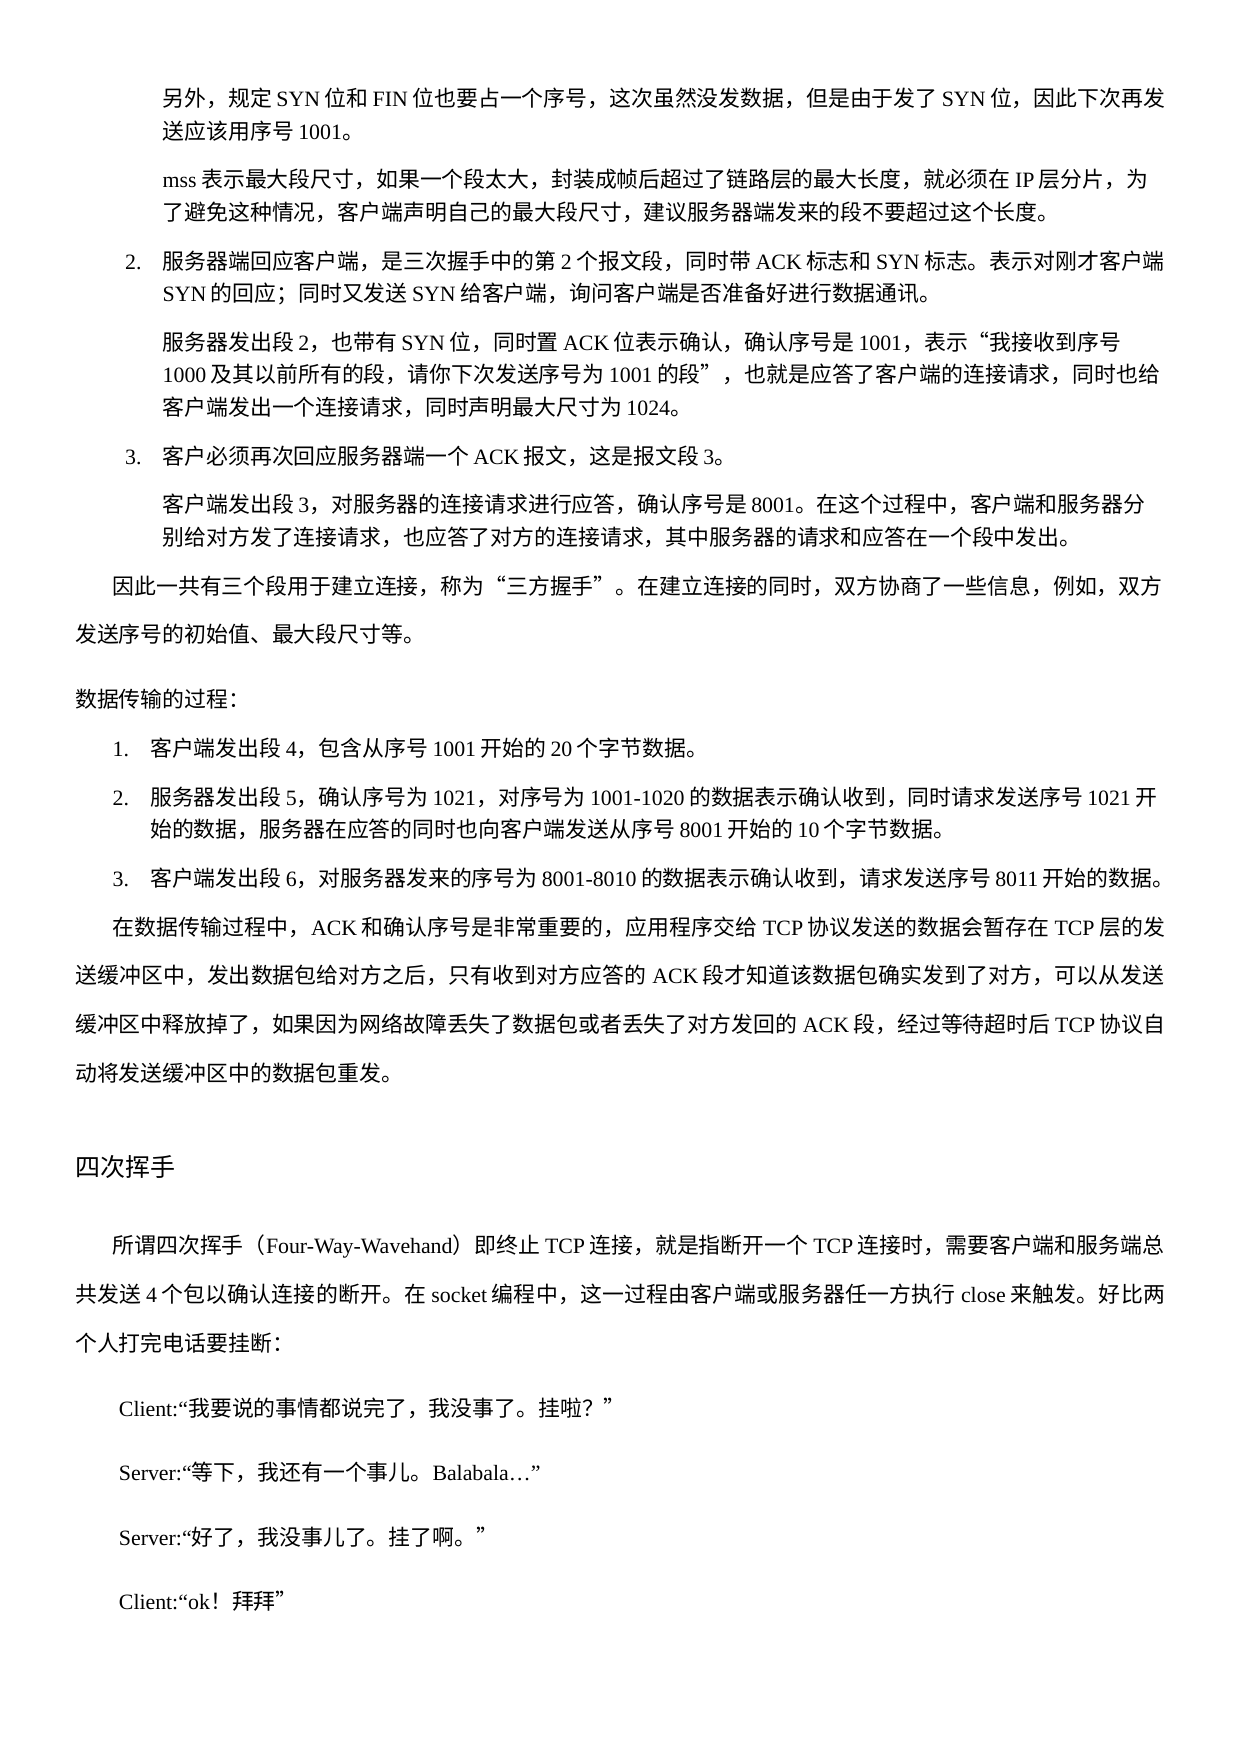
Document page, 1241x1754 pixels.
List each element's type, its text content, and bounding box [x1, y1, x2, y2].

text 数据传输的过程： [75, 682, 1165, 714]
text Client:“ok！拜拜” [75, 1584, 1165, 1616]
list 客户必须再次回应服务器端一个ACK报文，这是报文段3。 [125, 438, 1165, 471]
text 另外，规定SYN位和FIN位也要占一个序号，这次虽然没发数据，但是由于发了SYN位，因此下次再发送应该用序号1001。 [162, 81, 1165, 146]
text 所谓四次挥手（Four-Way-Wavehand）即终止TCP连接，就是指断开一个TCP连接时，需要客户端和服务端总共发送4个包以确认连接的断开。在socket编程中，这一过程由客户端或服务器任一方执行close来触发。好比两个人打完电话要挂断： [75, 1228, 1165, 1358]
text 在数据传输过程中，ACK和确认序号是非常重要的，应用程序交给TCP协议发送的数据会暂存在TCP层的发送缓冲区中，发出数据包给对方之后，只有收到对方应答的ACK段才知道该数据包确实发到了对方，可以从发送缓冲区中释放掉了，如果因为网络故障丢失了数据包或者丢失了对方发回的ACK段，经过等待超时后TCP协议自动将发送缓冲区中的数据包重发。 [75, 909, 1165, 1088]
text Server:“等下，我还有一个事儿。Balabala…” [75, 1455, 1165, 1487]
text 服务器发出段2，也带有SYN位，同时置ACK位表示确认，确认序号是1001，表示“我接收到序号1000及其以前所有的段，请你下次发送序号为1001的段”，也就是应答了客户端的连接请求，同时也给客户端发出一个连接请求，同时声明最大尺寸为1024。 [162, 324, 1165, 422]
text Client:“我要说的事情都说完了，我没事了。挂啦？” [75, 1390, 1165, 1423]
list 服务器发出段5，确认序号为1021，对序号为1001-1020的数据表示确认收到，同时请求发送序号1021开始的数据，服务器在应答的同时也向客户端发送从序号8001开始的10个字节数据。 [112, 779, 1165, 844]
text 四次挥手 [75, 1133, 1165, 1198]
list 客户端发出段6，对服务器发来的序号为8001-8010的数据表示确认收到，请求发送序号8011开始的数据。 [112, 860, 1165, 893]
text 客户端发出段3，对服务器的连接请求进行应答，确认序号是8001。在这个过程中，客户端和服务器分别给对方发了连接请求，也应答了对方的连接请求，其中服务器的请求和应答在一个段中发出。 [162, 487, 1165, 552]
text 因此一共有三个段用于建立连接，称为“三方握手”。在建立连接的同时，双方协商了一些信息，例如，双方发送序号的初始值、最大段尺寸等。 [75, 568, 1165, 649]
list 服务器端回应客户端，是三次握手中的第2个报文段，同时带ACK标志和SYN标志。表示对刚才客户端SYN的回应；同时又发送SYN给客户端，询问客户端是否准备好进行数据通讯。 [125, 243, 1165, 308]
text mss表示最大段尺寸，如果一个段太大，封装成帧后超过了链路层的最大长度，就必须在IP层分片，为了避免这种情况，客户端声明自己的最大段尺寸，建议服务器端发来的段不要超过这个长度。 [162, 162, 1165, 227]
list 客户端发出段4，包含从序号1001开始的20个字节数据。 [112, 730, 1165, 763]
text Server:“好了，我没事儿了。挂了啊。” [75, 1519, 1165, 1552]
